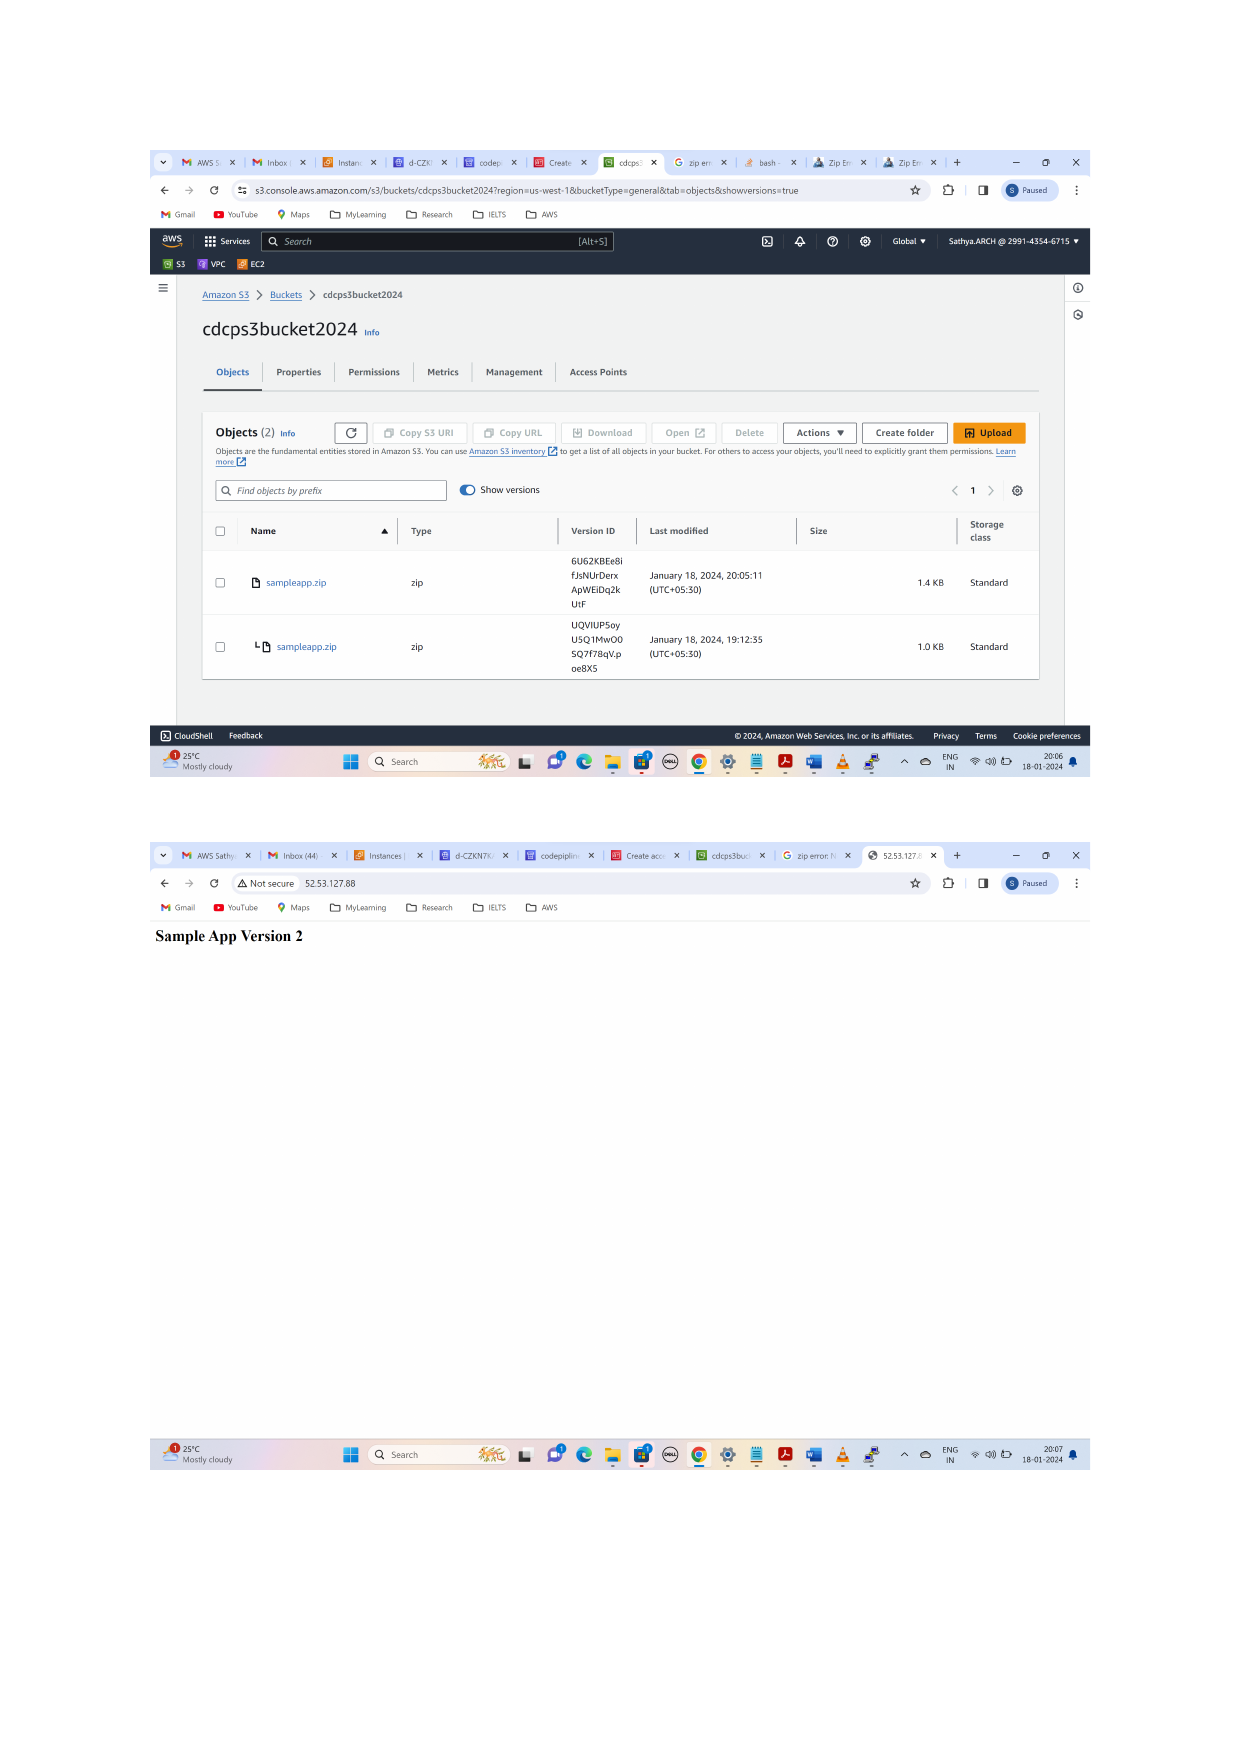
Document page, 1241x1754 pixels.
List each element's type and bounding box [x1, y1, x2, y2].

picture [150, 842, 1091, 1470]
picture [150, 150, 1091, 777]
